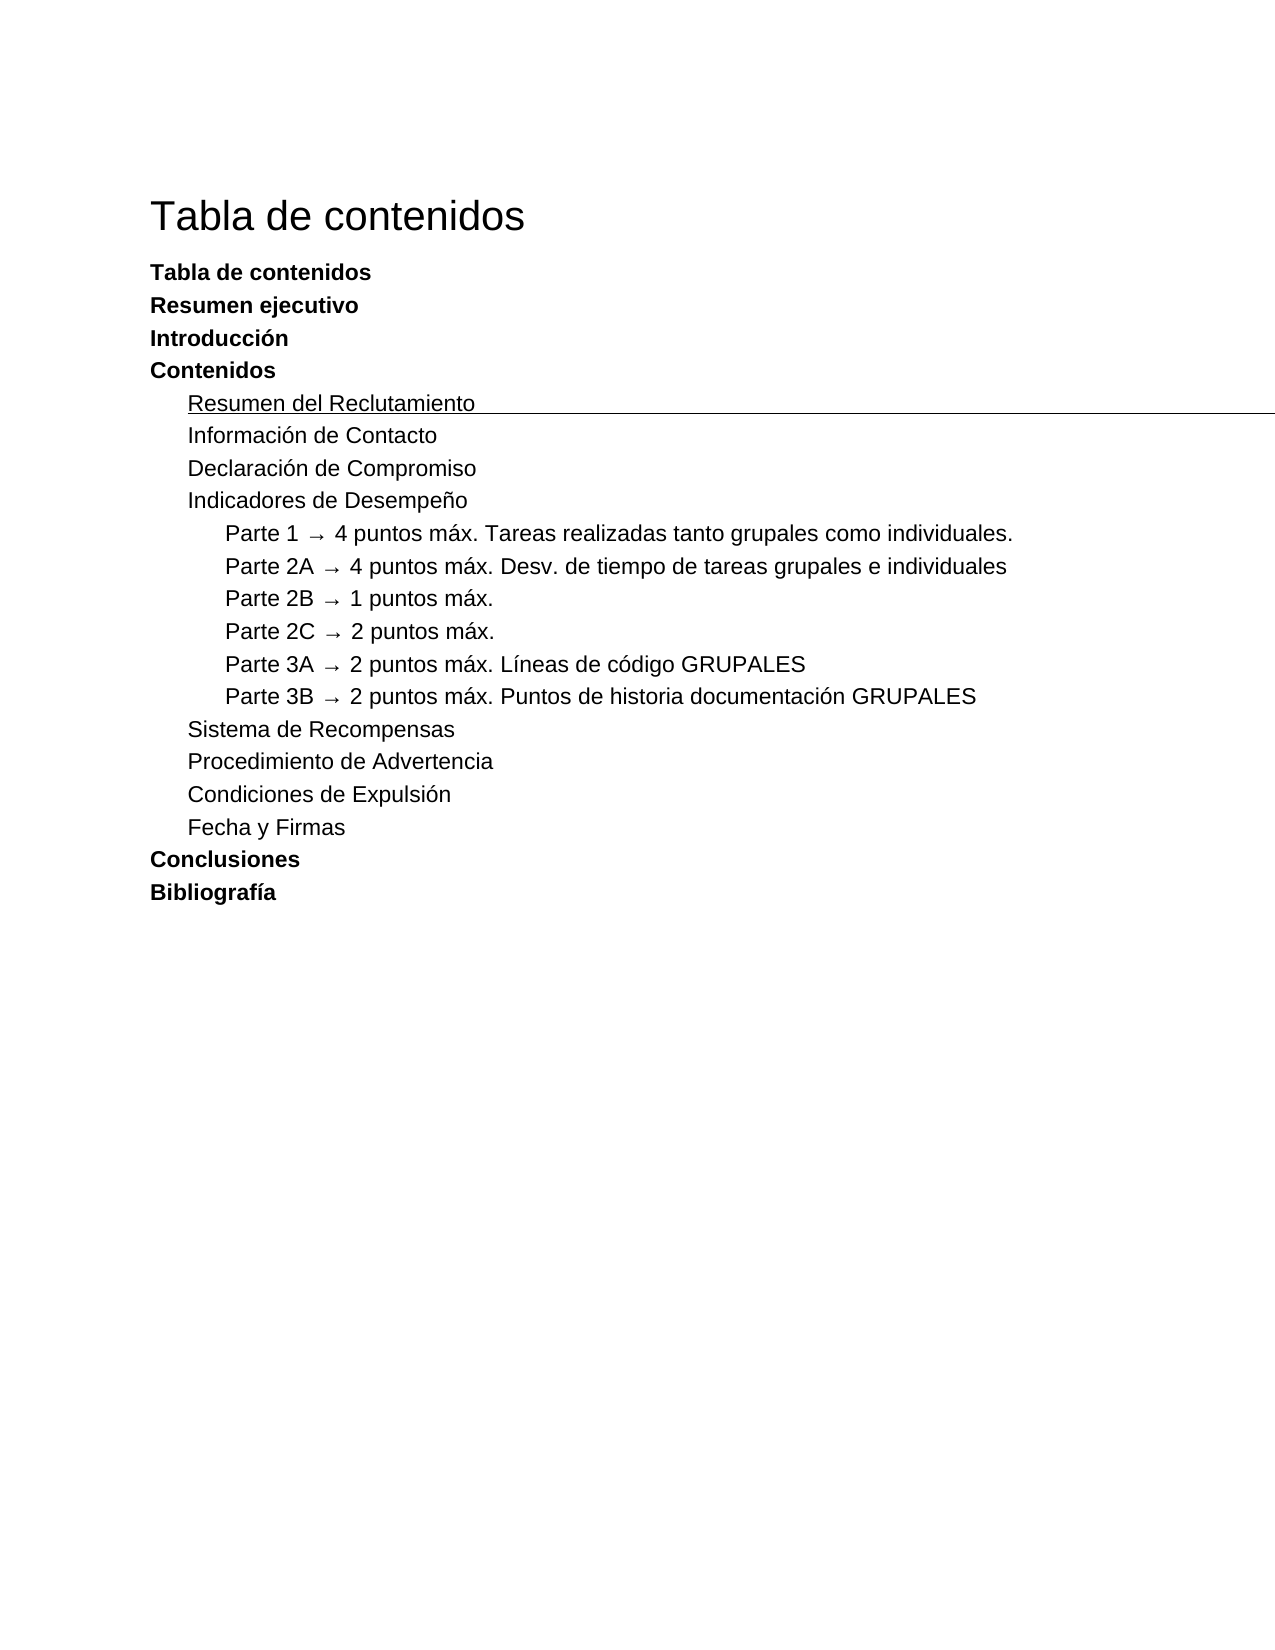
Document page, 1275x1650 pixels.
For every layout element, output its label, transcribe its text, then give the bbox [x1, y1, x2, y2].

subtitle Tabla de contenidos [150, 192, 1125, 239]
